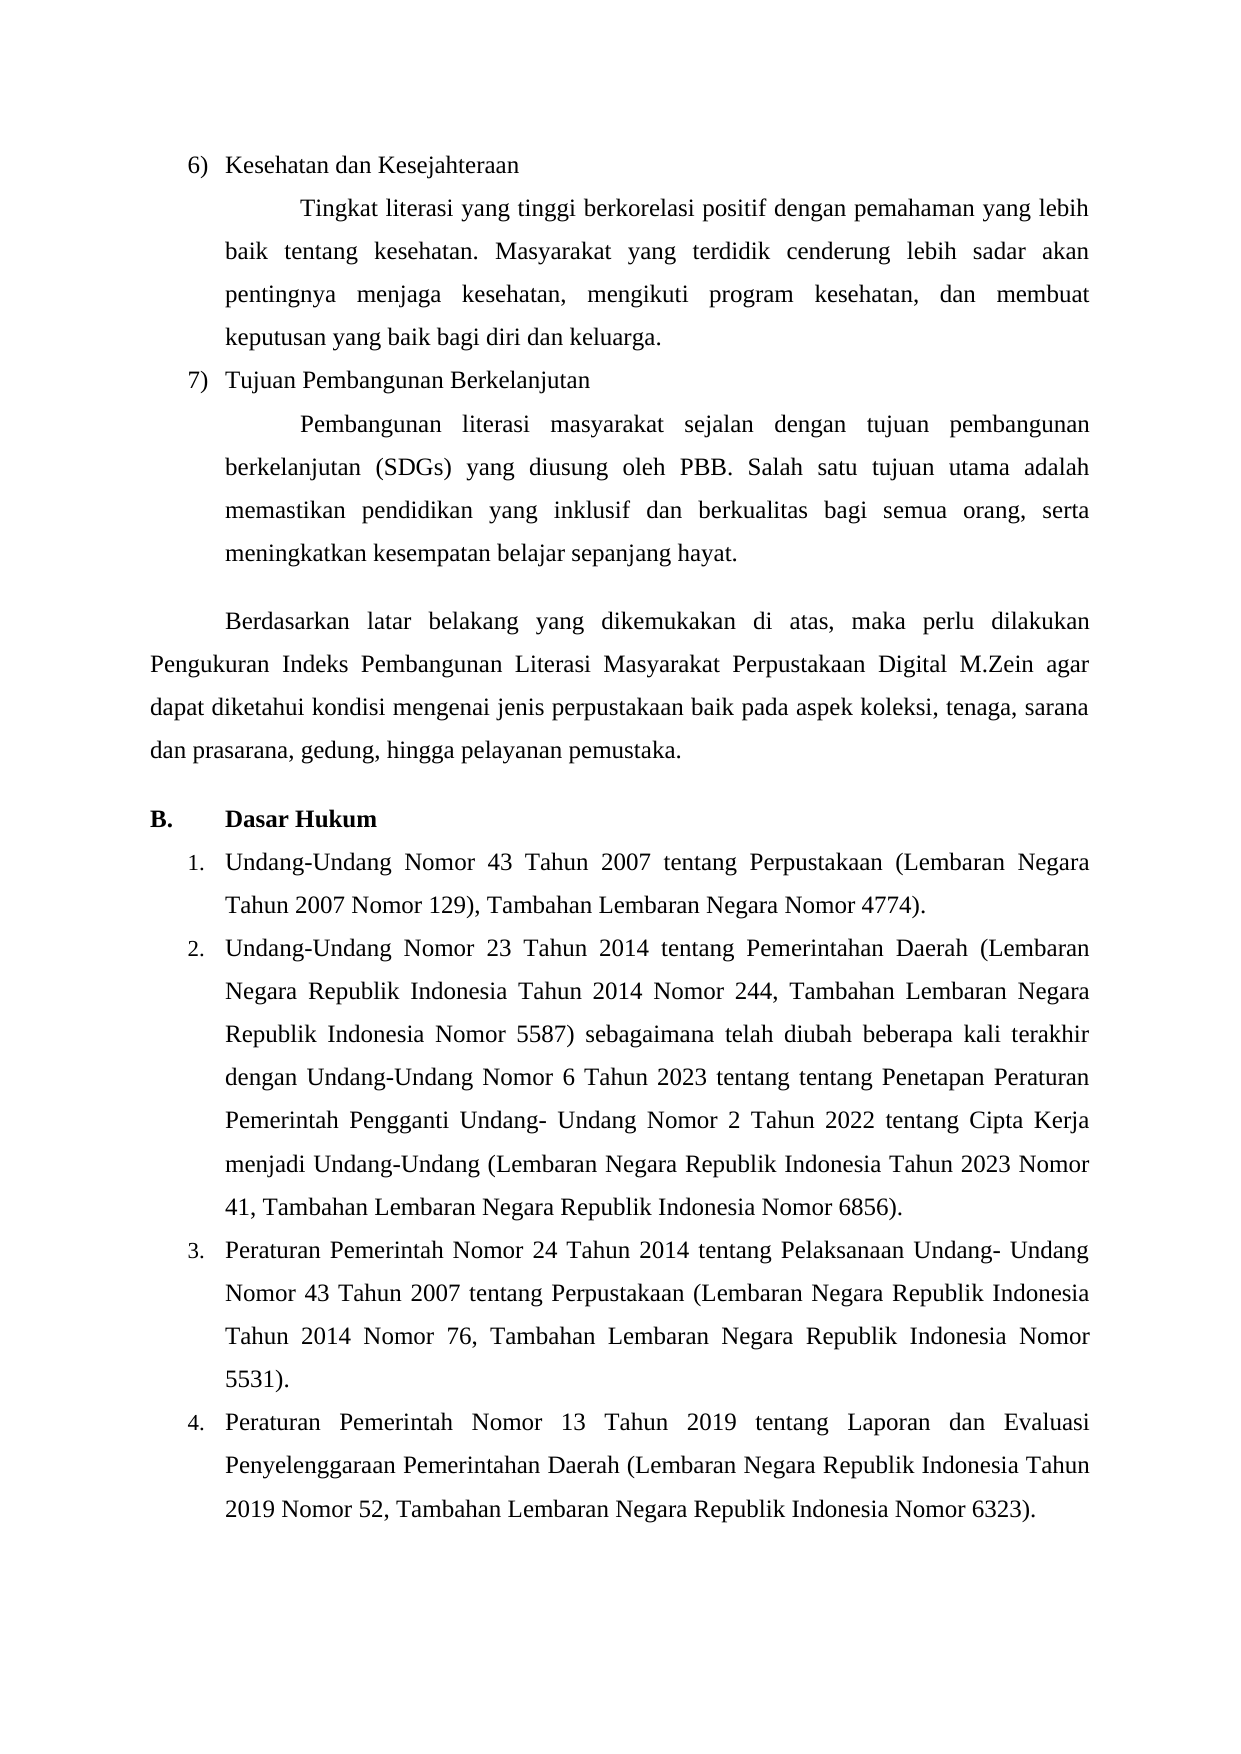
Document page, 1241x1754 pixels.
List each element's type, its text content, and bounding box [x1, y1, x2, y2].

list Peraturan Pemerintah Nomor 13 Tahun 2019 tentang Laporan dan Evaluasi Penyelenggaraan Pemerintahan Daerah (Lembaran Negara Republik Indonesia Tahun 2019 Nomor 52, Tambahan Lembaran Negara Republik Indonesia Nomor 6323). [187, 1407, 1090, 1522]
list Pembangunan literasi masyarakat sejalan dengan tujuan pembangunan berkelanjutan (SDGs) yang diusung oleh PBB. Salah satu tujuan utama adalah memastikan pendidikan yang inklusif dan berkualitas bagi semua orang, serta meningkatkan kesempatan belajar sepanjang hayat. [225, 409, 1090, 567]
list Undang-Undang Nomor 23 Tahun 2014 tentang Pemerintahan Daerah (Lembaran Negara Republik Indonesia Tahun 2014 Nomor 244, Tambahan Lembaran Negara Republik Indonesia Nomor 5587) sebagaimana telah diubah beberapa kali terakhir dengan Undang-Undang Nomor 6 Tahun 2023 tentang tentang Penetapan Peraturan Pemerintah Pengganti Undang- Undang Nomor 2 Tahun 2022 tentang Cipta Kerja menjadi Undang-Undang (Lembaran Negara Republik Indonesia Tahun 2023 Nomor 41, Tambahan Lembaran Negara Republik Indonesia Nomor 6856). [187, 933, 1090, 1221]
list Kesehatan dan Kesejahteraan [187, 150, 1090, 179]
list Undang-Undang Nomor 43 Tahun 2007 tentang Perpustakaan (Lembaran Negara Tahun 2007 Nomor 129), Tambahan Lembaran Negara Nomor 4774). [187, 847, 1090, 919]
list Dasar Hukum [150, 804, 1090, 832]
list Tujuan Pembangunan Berkelanjutan [187, 366, 1090, 394]
list Berdasarkan latar belakang yang dikemukakan di atas, maka perlu dilakukan Pengukuran Indeks Pembangunan Literasi Masyarakat Perpustakaan Digital M.Zein agar dapat diketahui kondisi mengenai jenis perpustakaan baik pada aspek koleksi, tenaga, sarana dan prasarana, gedung, hingga pelayanan pemustaka. [150, 606, 1090, 764]
list Tingkat literasi yang tinggi berkorelasi positif dengan pemahaman yang lebih baik tentang kesehatan. Masyarakat yang terdidik cenderung lebih sadar akan pentingnya menjaga kesehatan, mengikuti program kesehatan, dan membuat keputusan yang baik bagi diri dan keluarga. [225, 193, 1090, 351]
list Peraturan Pemerintah Nomor 24 Tahun 2014 tentang Pelaksanaan Undang- Undang Nomor 43 Tahun 2007 tentang Perpustakaan (Lembaran Negara Republik Indonesia Tahun 2014 Nomor 76, Tambahan Lembaran Negara Republik Indonesia Nomor 5531). [187, 1235, 1090, 1393]
